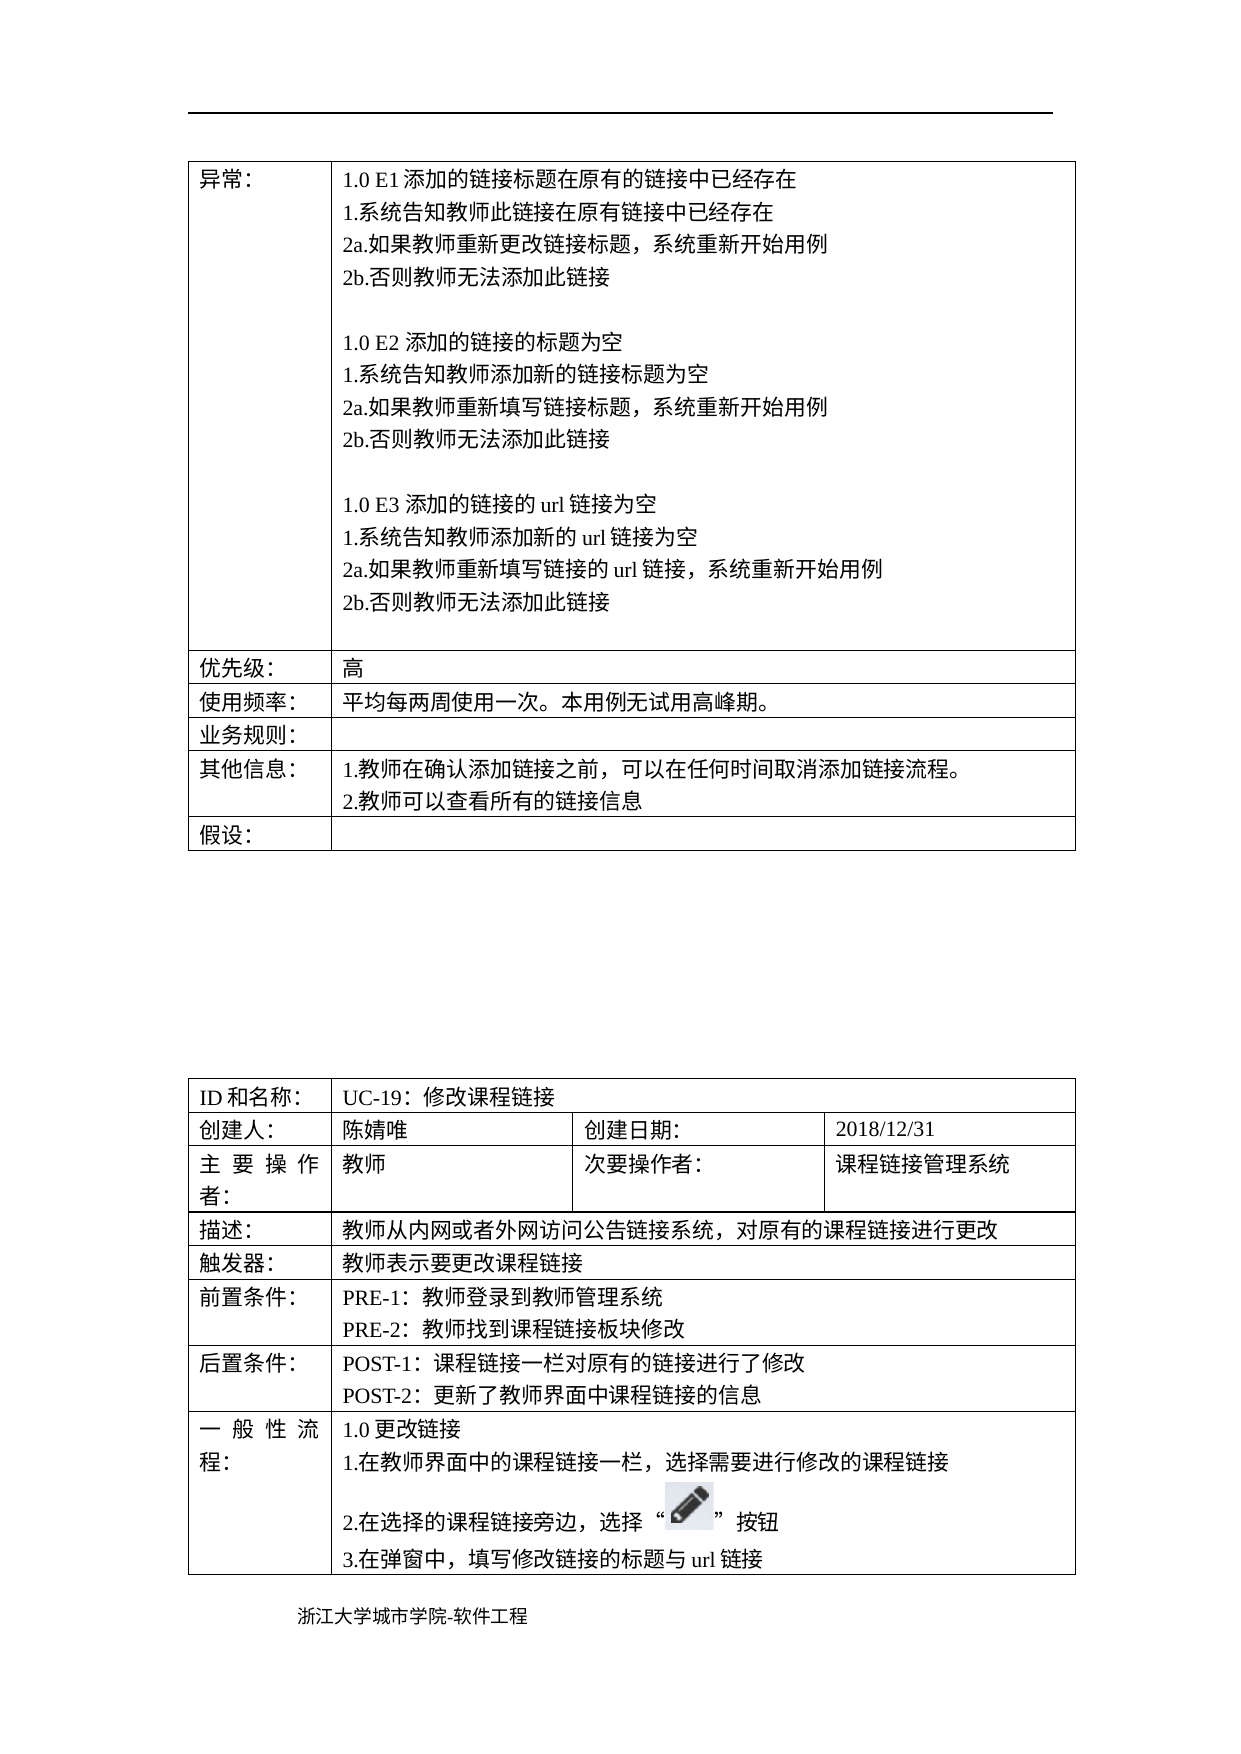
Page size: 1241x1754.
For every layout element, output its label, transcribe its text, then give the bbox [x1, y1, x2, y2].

table_cell 优先级： [189, 651, 331, 683]
table_cell 2018/12/31 [825, 1113, 1075, 1145]
table_cell 前置条件： [189, 1280, 331, 1344]
table_cell 1.0 E1添加的链接标题在原有的链接中已经存在 1.系统告知教师此链接在原有链接中已经存在 2a.如果教师重新更改链接标题，系统重新开始用例 2b.否则教师无法添加此链接 1.0 E2 添加的链接的标题为空 1.系统告知教师添加新的链接标题为空 2a.如果教师重新填写链接标题，系统重新开始用例 2b.否则教师无法添加此链接 1.0 E3 添加的链接的url链接为空 1.系统告知教师添加新的url链接为空 2a.如果教师重新填写链接的url链接，系统重新开始用例 2b.否则教师无法添加此链接 [332, 162, 1075, 649]
table_cell 使用频率： [189, 684, 331, 717]
table_cell 陈婧唯 [332, 1113, 572, 1145]
table_cell 平均每两周使用一次。本用例无试用高峰期。 [332, 684, 1075, 717]
table_cell POST-1：课程链接一栏对原有的链接进行了修改 POST-2：更新了教师界面中课程链接的信息 [332, 1346, 1075, 1411]
table_cell 触发器： [189, 1246, 331, 1278]
table_cell 教师 [332, 1146, 572, 1211]
table_cell [332, 718, 1075, 750]
table_cell 描述： [189, 1213, 331, 1245]
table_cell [332, 1412, 1075, 1574]
table_cell [332, 817, 1075, 850]
table_cell 创建人： [189, 1113, 331, 1145]
table_cell 课程链接管理系统 [825, 1146, 1075, 1211]
table_cell PRE-1：教师登录到教师管理系统 PRE-2：教师找到课程链接板块修改 [332, 1280, 1075, 1344]
table_cell 教师表示要更改课程链接 [332, 1246, 1075, 1278]
table_cell 创建日期： [573, 1113, 824, 1145]
picture [664, 1482, 714, 1530]
table_cell 业务规则： [189, 718, 331, 750]
table_cell 假设： [189, 817, 331, 850]
table_cell 其他信息： [189, 751, 331, 816]
table_cell 后置条件： [189, 1346, 331, 1411]
table_cell 高 [332, 651, 1075, 683]
table_cell 教师从内网或者外网访问公告链接系统，对原有的课程链接进行更改 [332, 1213, 1075, 1245]
table_header UC-19：修改课程链接 [332, 1079, 1075, 1112]
table_cell 1.教师在确认添加链接之前，可以在任何时间取消添加链接流程。 2.教师可以查看所有的链接信息 [332, 751, 1075, 816]
table_header ID和名称： [189, 1079, 331, 1112]
table_cell 一般性流程： [189, 1412, 331, 1574]
table_cell 次要操作者： [573, 1146, 824, 1211]
table_cell 主要操作者： [189, 1146, 331, 1211]
table_cell 异常： [189, 162, 331, 649]
